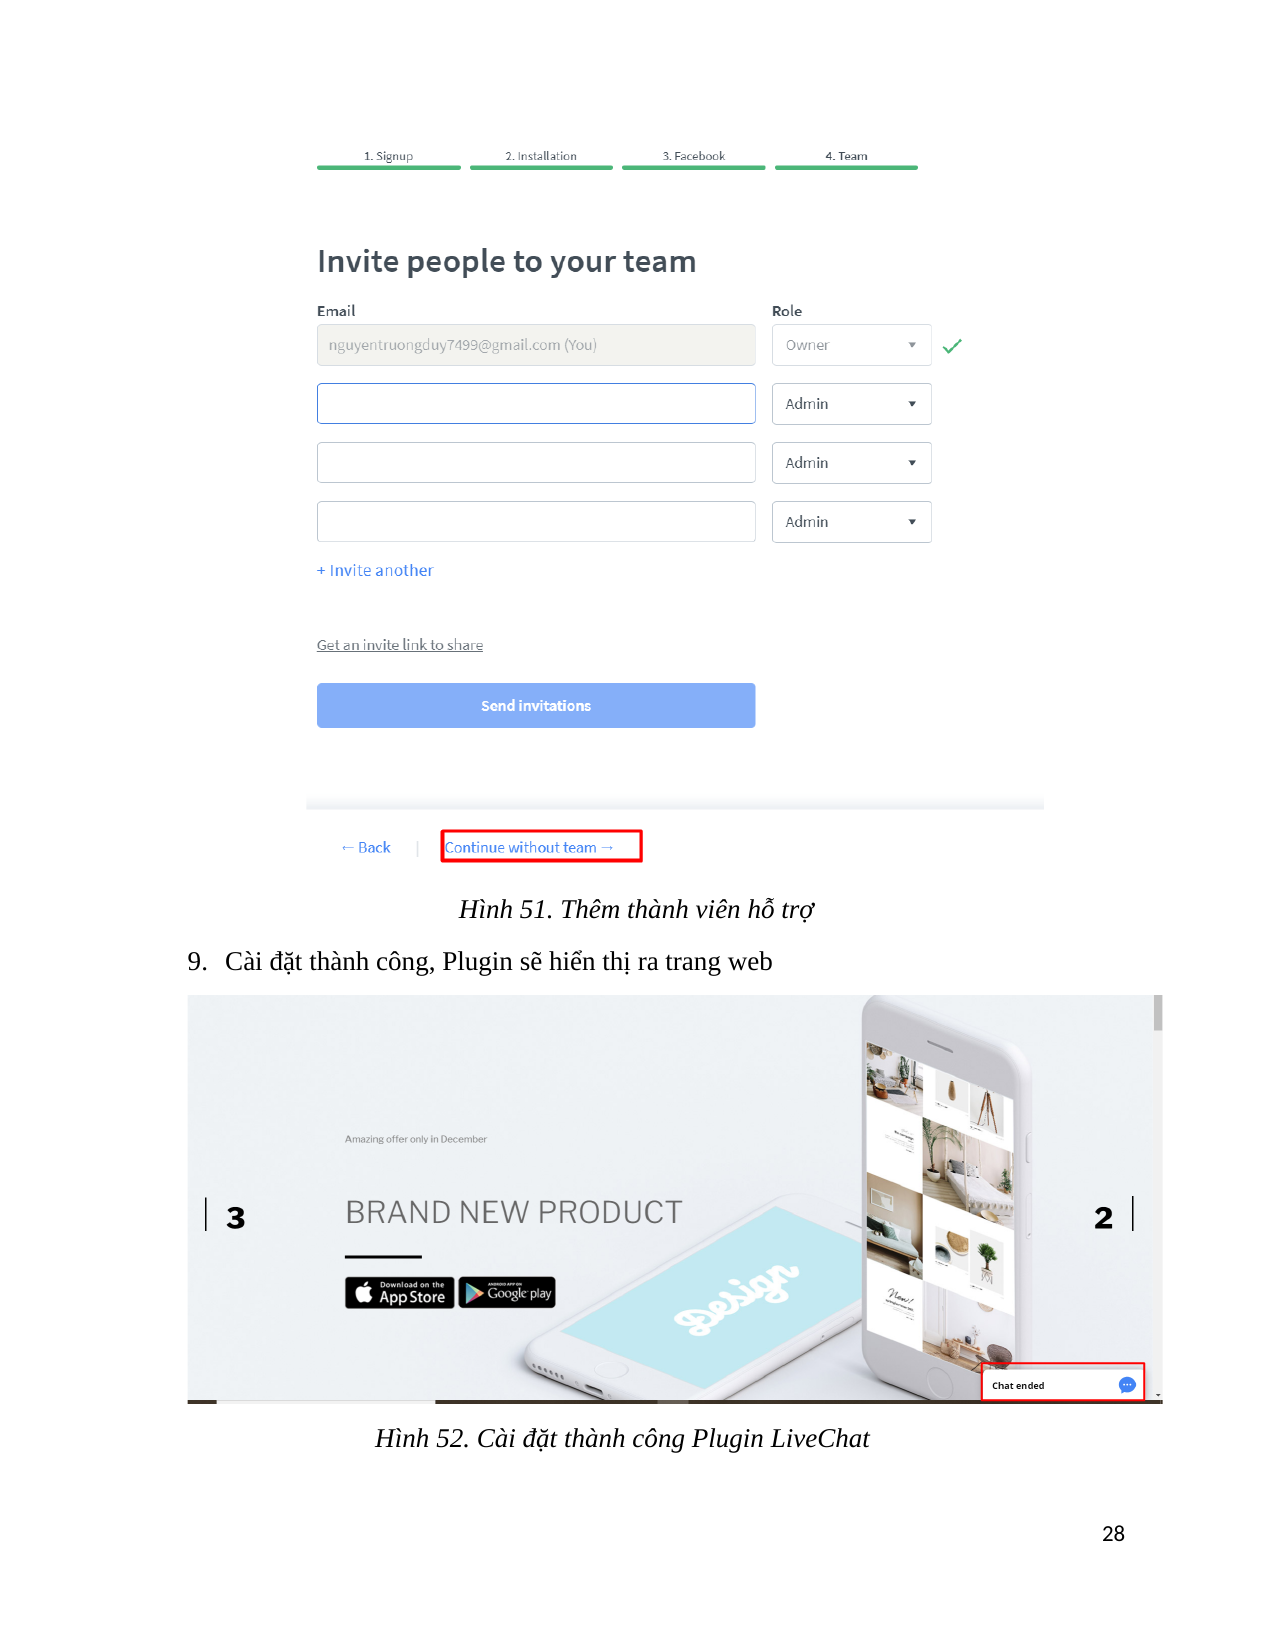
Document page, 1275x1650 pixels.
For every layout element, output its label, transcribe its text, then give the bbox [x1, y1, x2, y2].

picture [187, 995, 1163, 1404]
text Hình 51. Thêm thành viên hỗ trợ [150, 893, 1125, 924]
text Hình 52. Cài đặt thành công Plugin LiveChat [300, 1423, 1125, 1454]
list Cài đặt thành công, Plugin sẽ hiển thị ra trang web [187, 945, 1125, 976]
picture [306, 150, 1044, 874]
